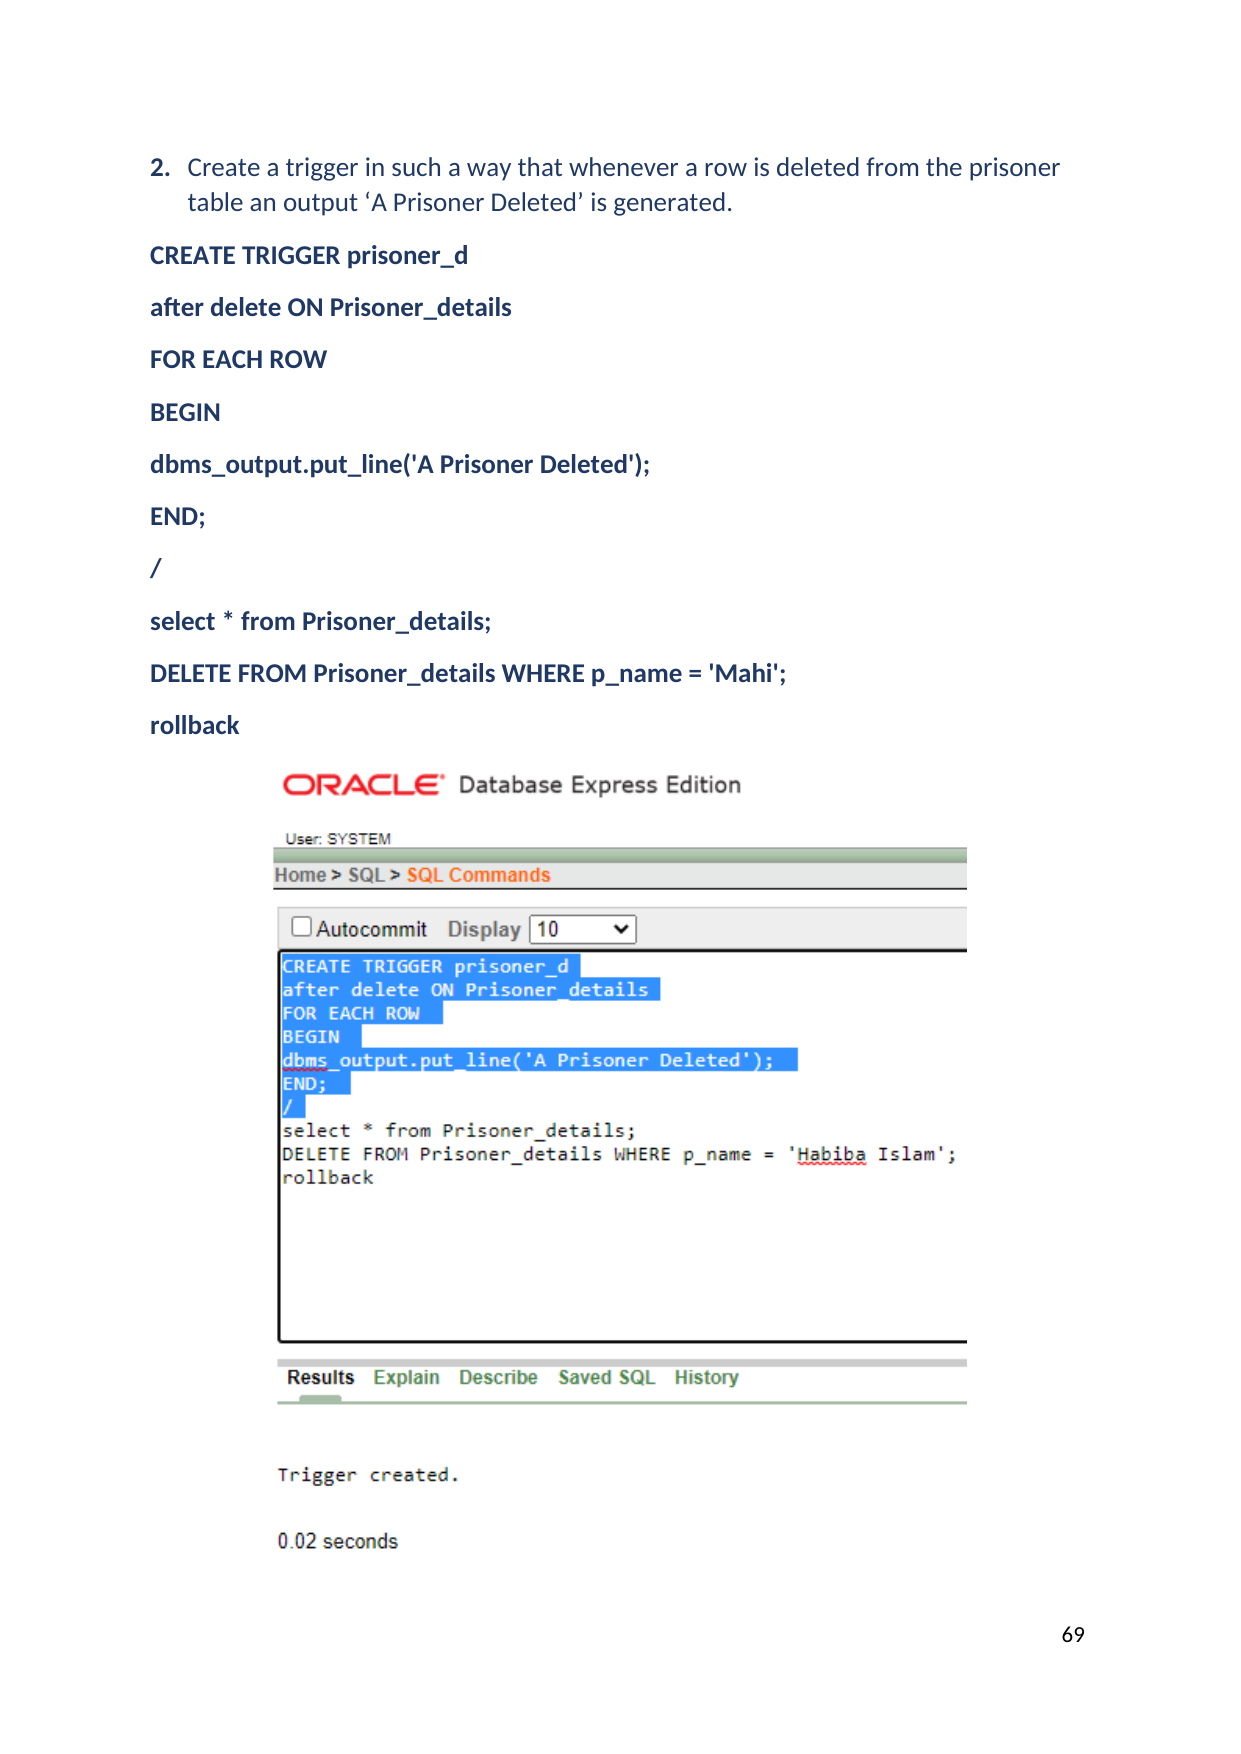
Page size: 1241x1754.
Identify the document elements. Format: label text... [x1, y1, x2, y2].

text DELETE FROM Prisoner_details WHERE p_name = 'Mahi'; [150, 656, 1090, 689]
text rollback [150, 708, 1090, 742]
text dbms_output.put_line('A Prisoner Deleted'); [150, 447, 1090, 480]
text END; [150, 499, 1090, 532]
text select * from Prisoner_details; [150, 604, 1090, 637]
text FOR EACH ROW [150, 342, 1090, 376]
text after delete ON Prisoner_details [150, 290, 1090, 323]
list Create a trigger in such a way that whenever a row is deleted from the prisoner table an output ‘A Prisoner Deleted’ is generated. [150, 150, 1090, 219]
text CREATE TRIGGER prisoner_d [150, 238, 1090, 271]
picture [273, 760, 967, 1569]
text BEGIN [150, 395, 1090, 428]
text / [150, 552, 1090, 585]
